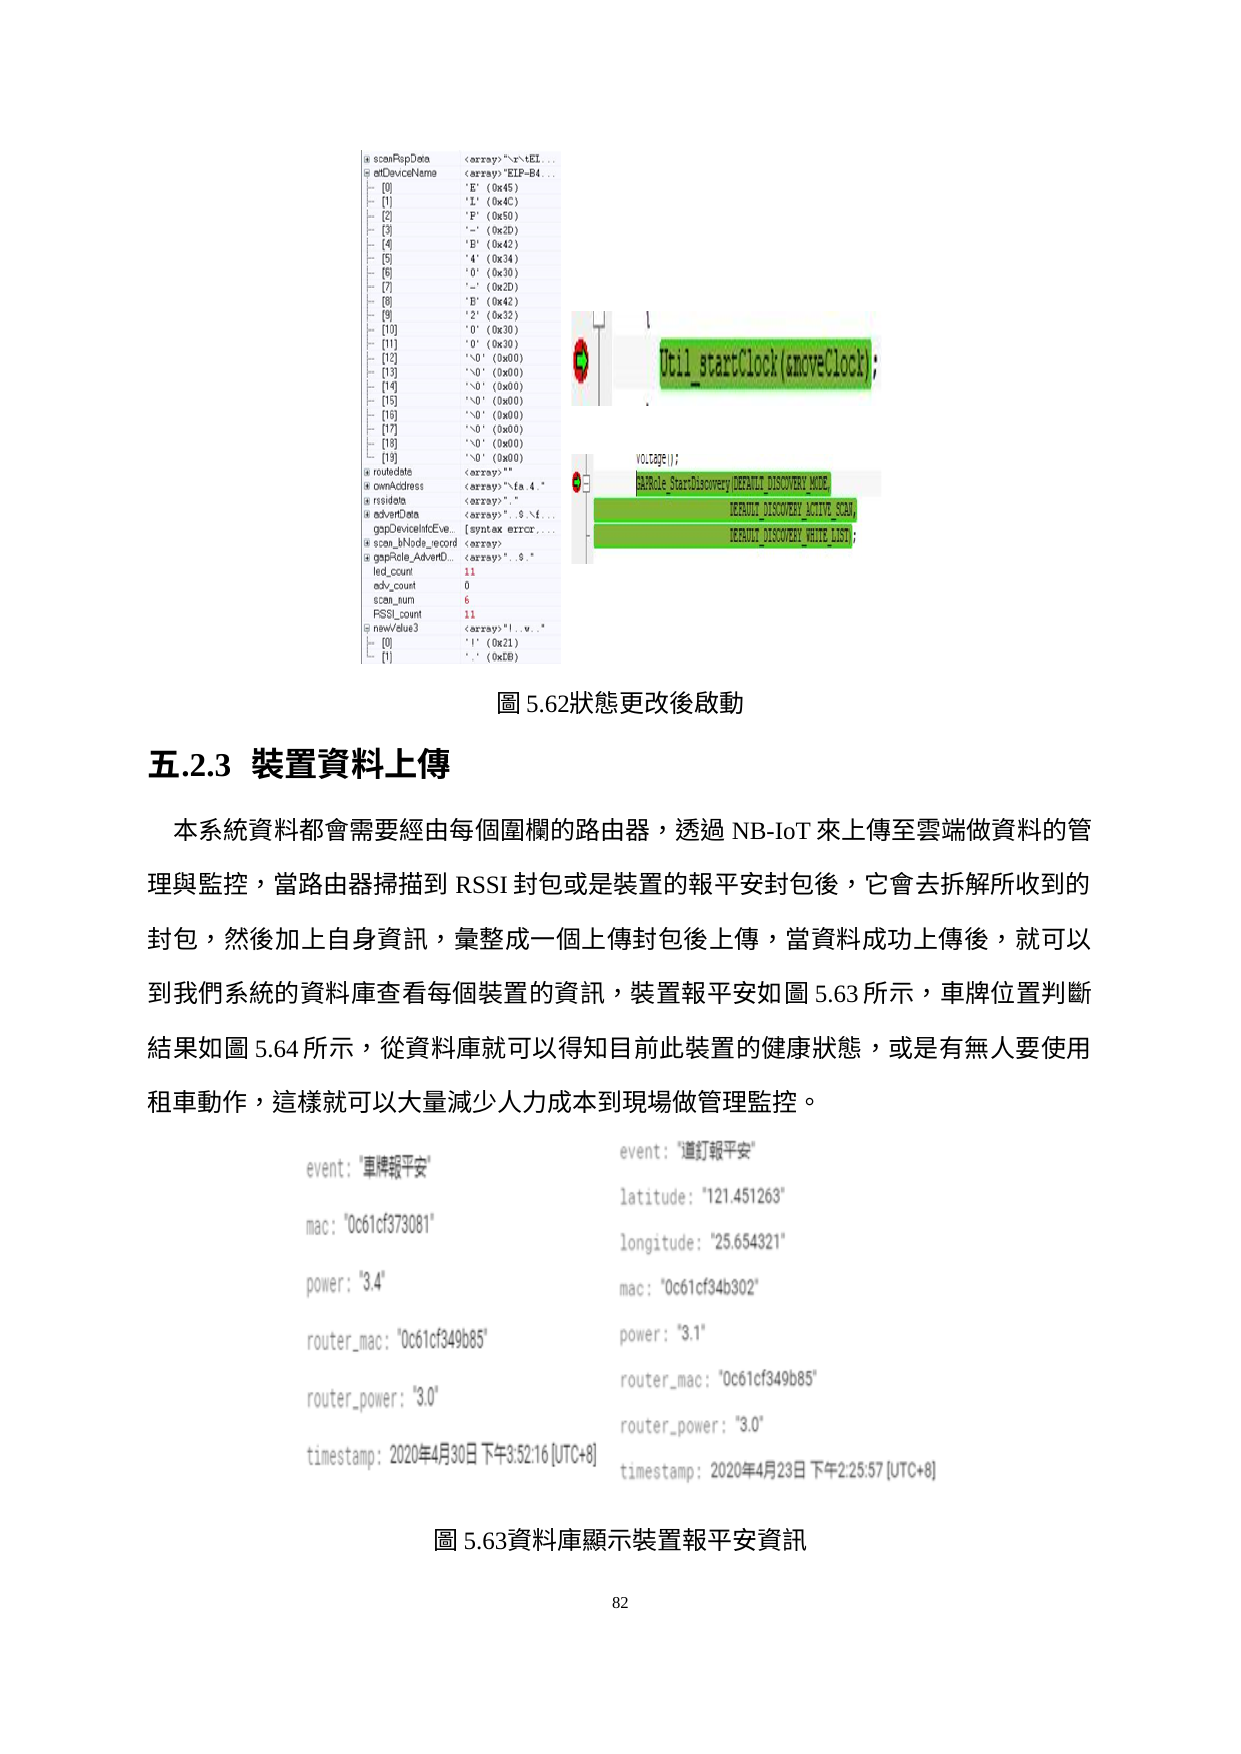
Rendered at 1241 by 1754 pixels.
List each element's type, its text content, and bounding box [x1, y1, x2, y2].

subtitle 裝置資料上傳 [148, 738, 1067, 786]
picture [292, 1136, 948, 1506]
picture [358, 147, 882, 670]
